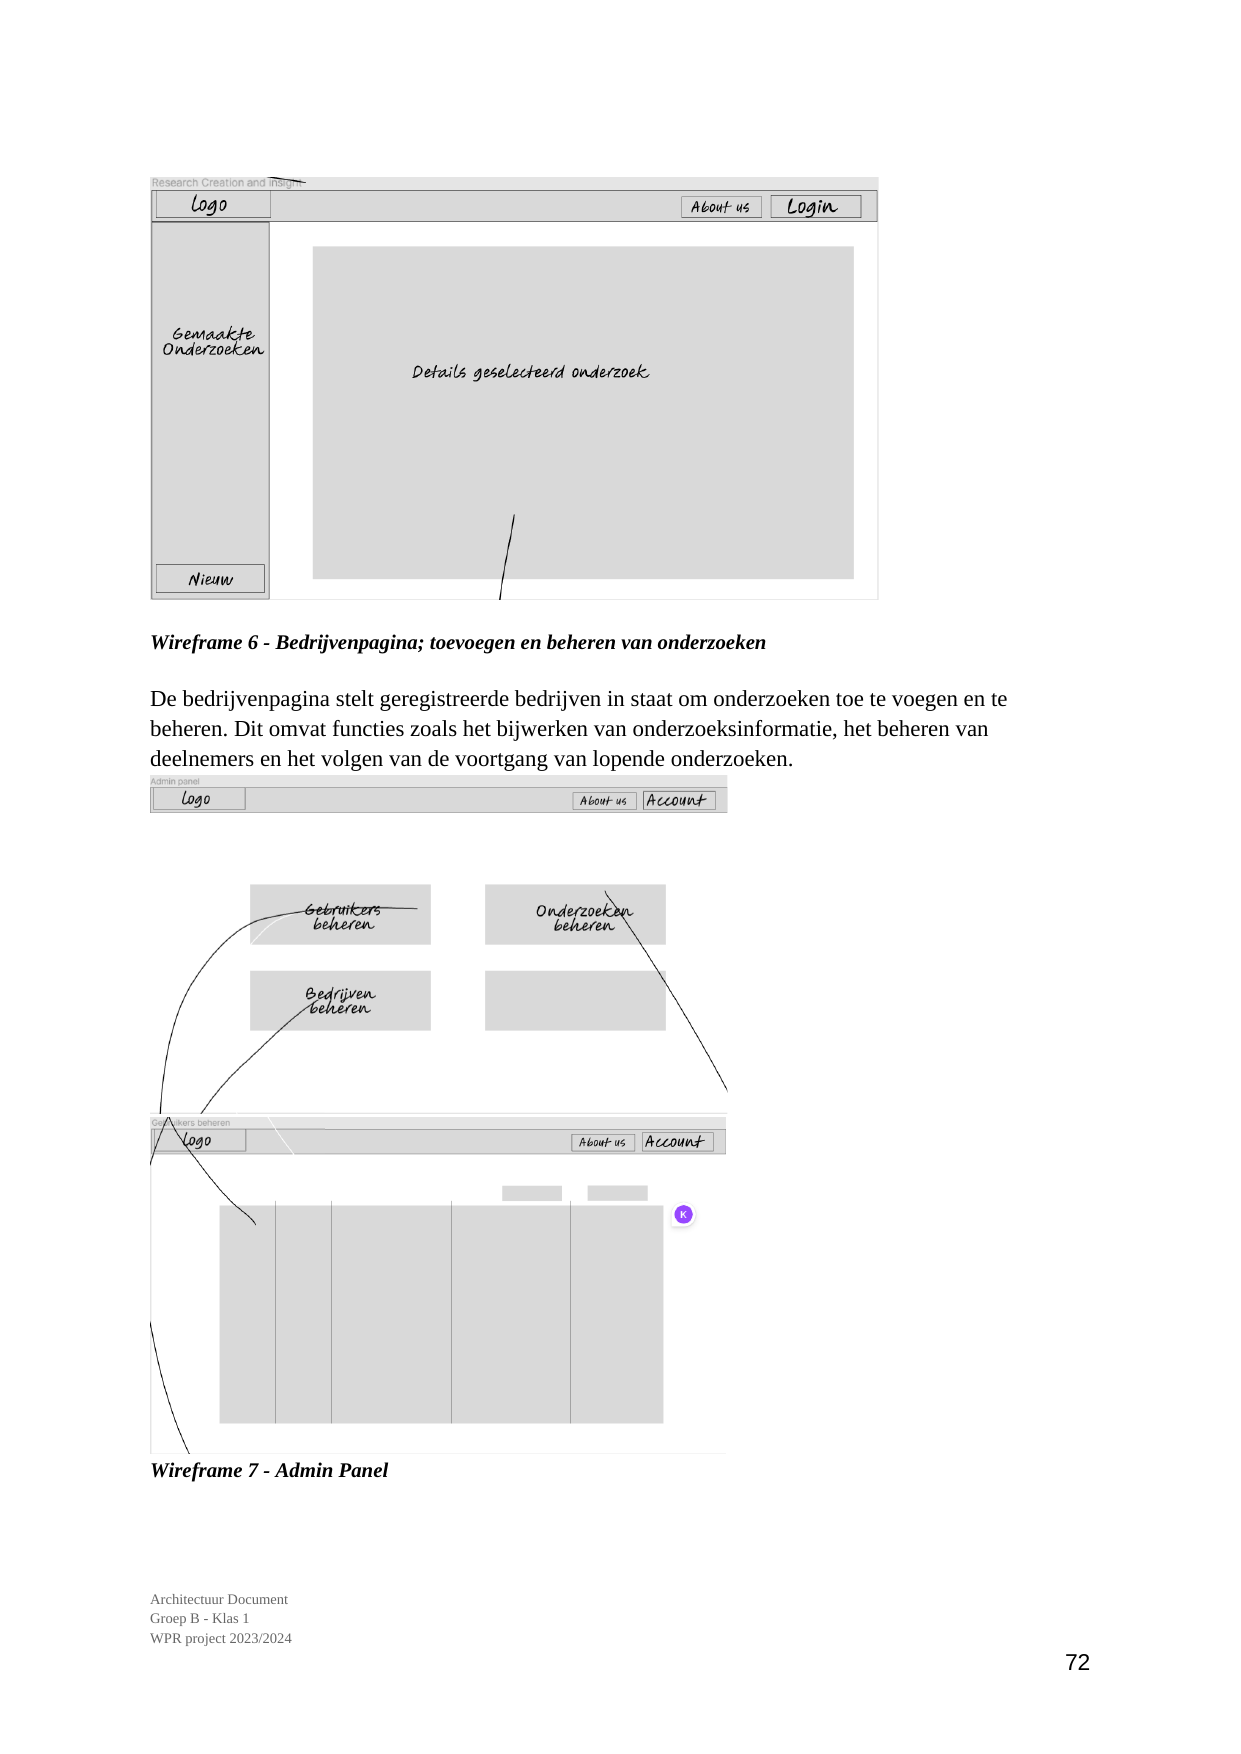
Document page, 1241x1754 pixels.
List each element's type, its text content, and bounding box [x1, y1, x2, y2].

picture [150, 1117, 726, 1454]
picture [150, 775, 728, 1114]
picture [150, 177, 879, 600]
text Wireframe 7 - Admin Panel [150, 1457, 1090, 1512]
text Wireframe 6 - Bedrijvenpagina; toevoegen en beheren van onderzoeken [150, 630, 1090, 654]
text De bedrijvenpagina stelt geregistreerde bedrijven in staat om onderzoeken toe te voegen en te beheren. Dit omvat functies zoals het bijwerken van onderzoeksinformatie, het beheren van deelnemers en het volgen van de voortgang van lopende onderzoeken. [150, 685, 1090, 772]
